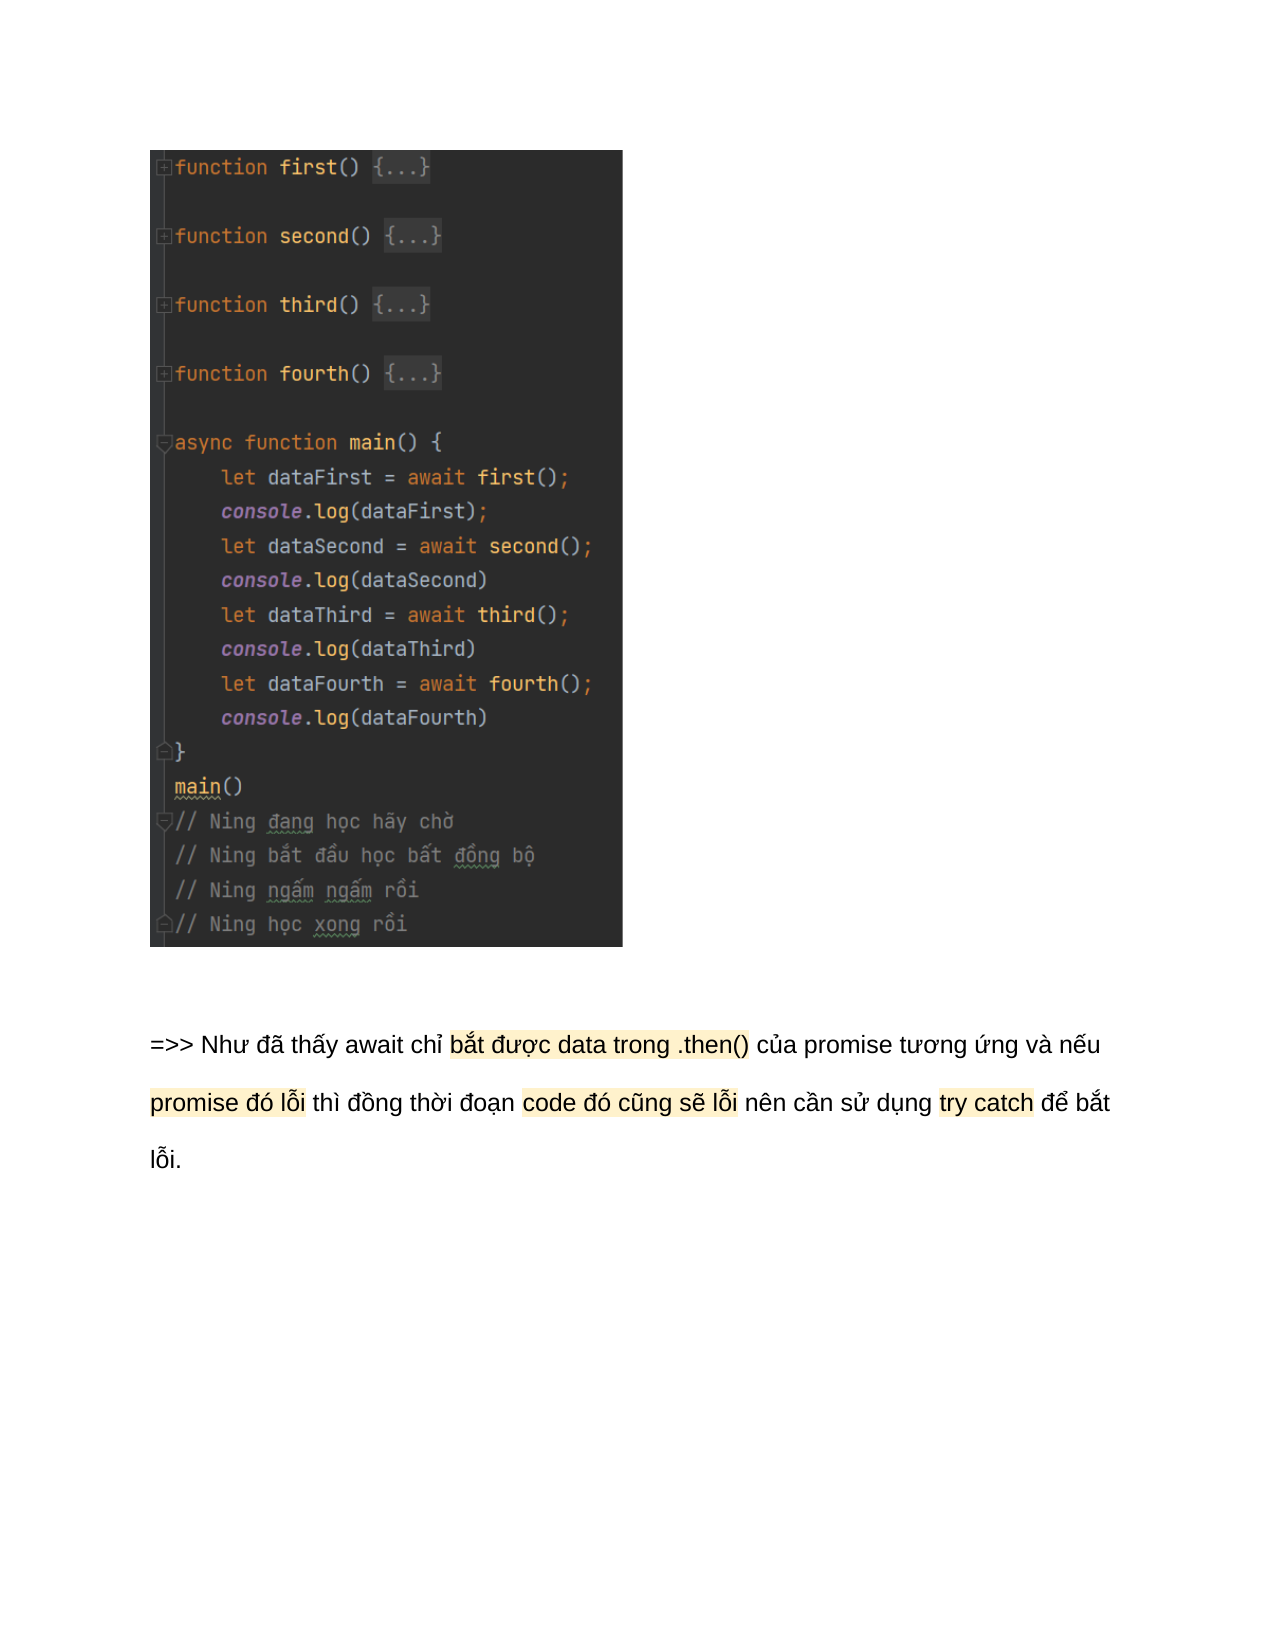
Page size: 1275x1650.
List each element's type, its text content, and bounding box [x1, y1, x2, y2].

text =>> Như đã thấy await chỉ bắt được data trong .then() của promise tương ứng và nếu promise đó lỗi thì đồng thời đoạn code đó cũng sẽ lỗi nên cần sử dụng try catch để bắt lỗi. [150, 1030, 1125, 1174]
picture [150, 150, 623, 947]
